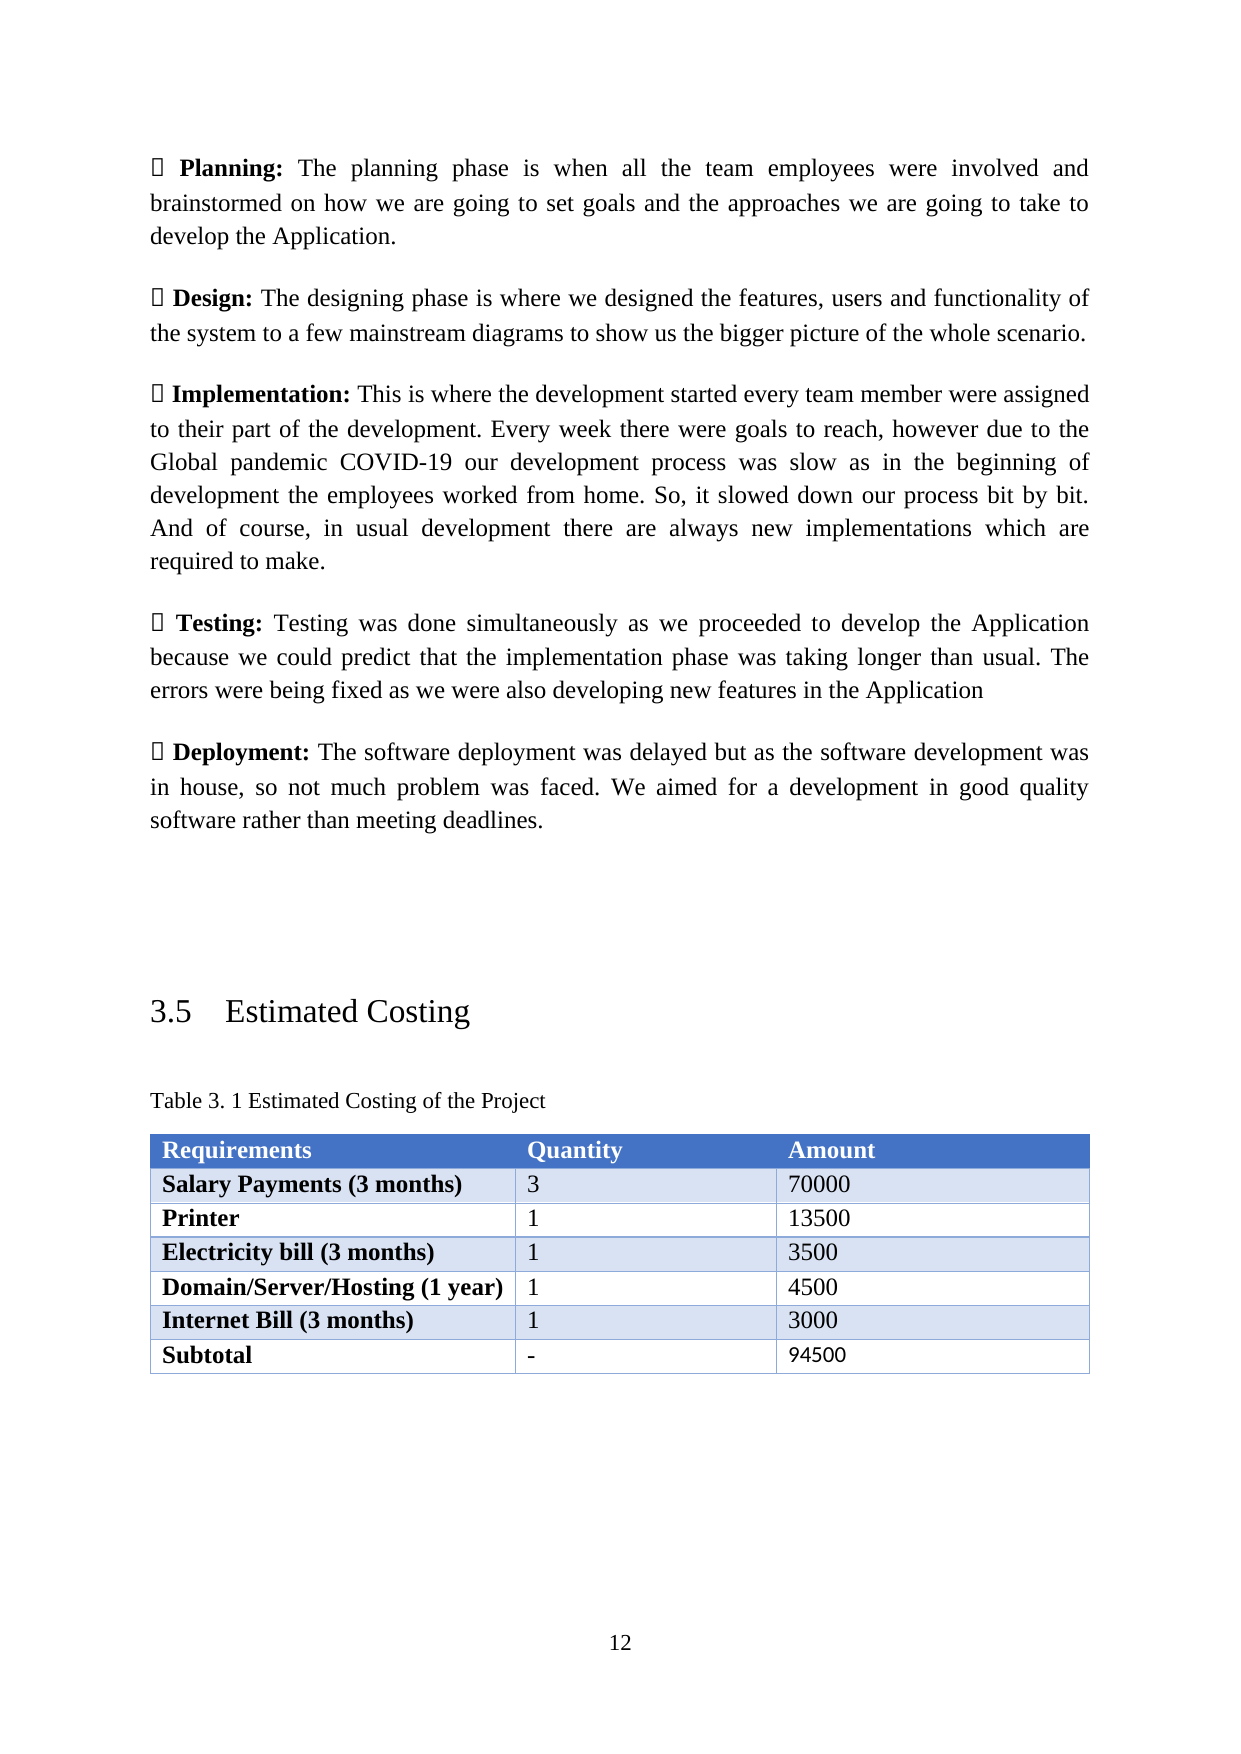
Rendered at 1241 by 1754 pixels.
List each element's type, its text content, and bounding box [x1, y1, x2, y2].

table_header Amount [777, 1135, 1089, 1168]
table_cell 13500 [777, 1204, 1089, 1236]
subtitle Estimated Costing [150, 991, 1039, 1029]
table_cell 1 [516, 1204, 776, 1236]
table_cell 1 [516, 1272, 776, 1304]
table_cell Subtotal [151, 1340, 515, 1373]
table_cell Electricity bill (3 months) [151, 1238, 515, 1271]
table_cell Salary Payments (3 months) [151, 1169, 515, 1202]
table_cell 94500 [777, 1340, 1089, 1373]
table_cell 70000 [777, 1169, 1089, 1202]
table_header Quantity [516, 1135, 776, 1168]
table_cell Internet Bill (3 months) [151, 1306, 515, 1339]
text  Planning: The planning phase is when all the team employees were involved and brainstormed on how we are going to set goals and the approaches we are going to take to develop the Application. [150, 150, 1090, 250]
text  Implementation: This is where the development started every team member were assigned to their part of the development. Every week there were goals to reach, however due to the Global pandemic COVID-19 our development process was slow as in the beginning of development the employees worked from home. So, it slowed down our process bit by bit. And of course, in usual development there are always new implementations which are required to make. [150, 376, 1090, 575]
table_cell 3000 [777, 1306, 1089, 1339]
table_cell 3500 [777, 1238, 1089, 1271]
text  Deployment: The software deployment was delayed but as the software development was in house, so not much problem was faced. We aimed for a development in good quality software rather than meeting deadlines. [150, 733, 1090, 834]
text  Design: The designing phase is where we designed the features, users and functionality of the system to a few mainstream diagrams to show us the bigger picture of the whole scenario. [150, 279, 1090, 346]
table_cell Domain/Server/Hosting (1 year) [151, 1272, 515, 1304]
table_cell 3 [516, 1169, 776, 1202]
table_header Requirements [151, 1135, 515, 1168]
table_cell 4500 [777, 1272, 1089, 1304]
table_cell 1 [516, 1238, 776, 1271]
text Table 3. 1 Estimated Costing of the Project [150, 1087, 1090, 1113]
table_cell - [516, 1340, 776, 1373]
table_cell Printer [151, 1204, 515, 1236]
table_cell 1 [516, 1306, 776, 1339]
text  Testing: Testing was done simultaneously as we proceeded to develop the Application because we could predict that the implementation phase was taking longer than usual. The errors were being fixed as we were also developing new features in the Application [150, 604, 1090, 704]
